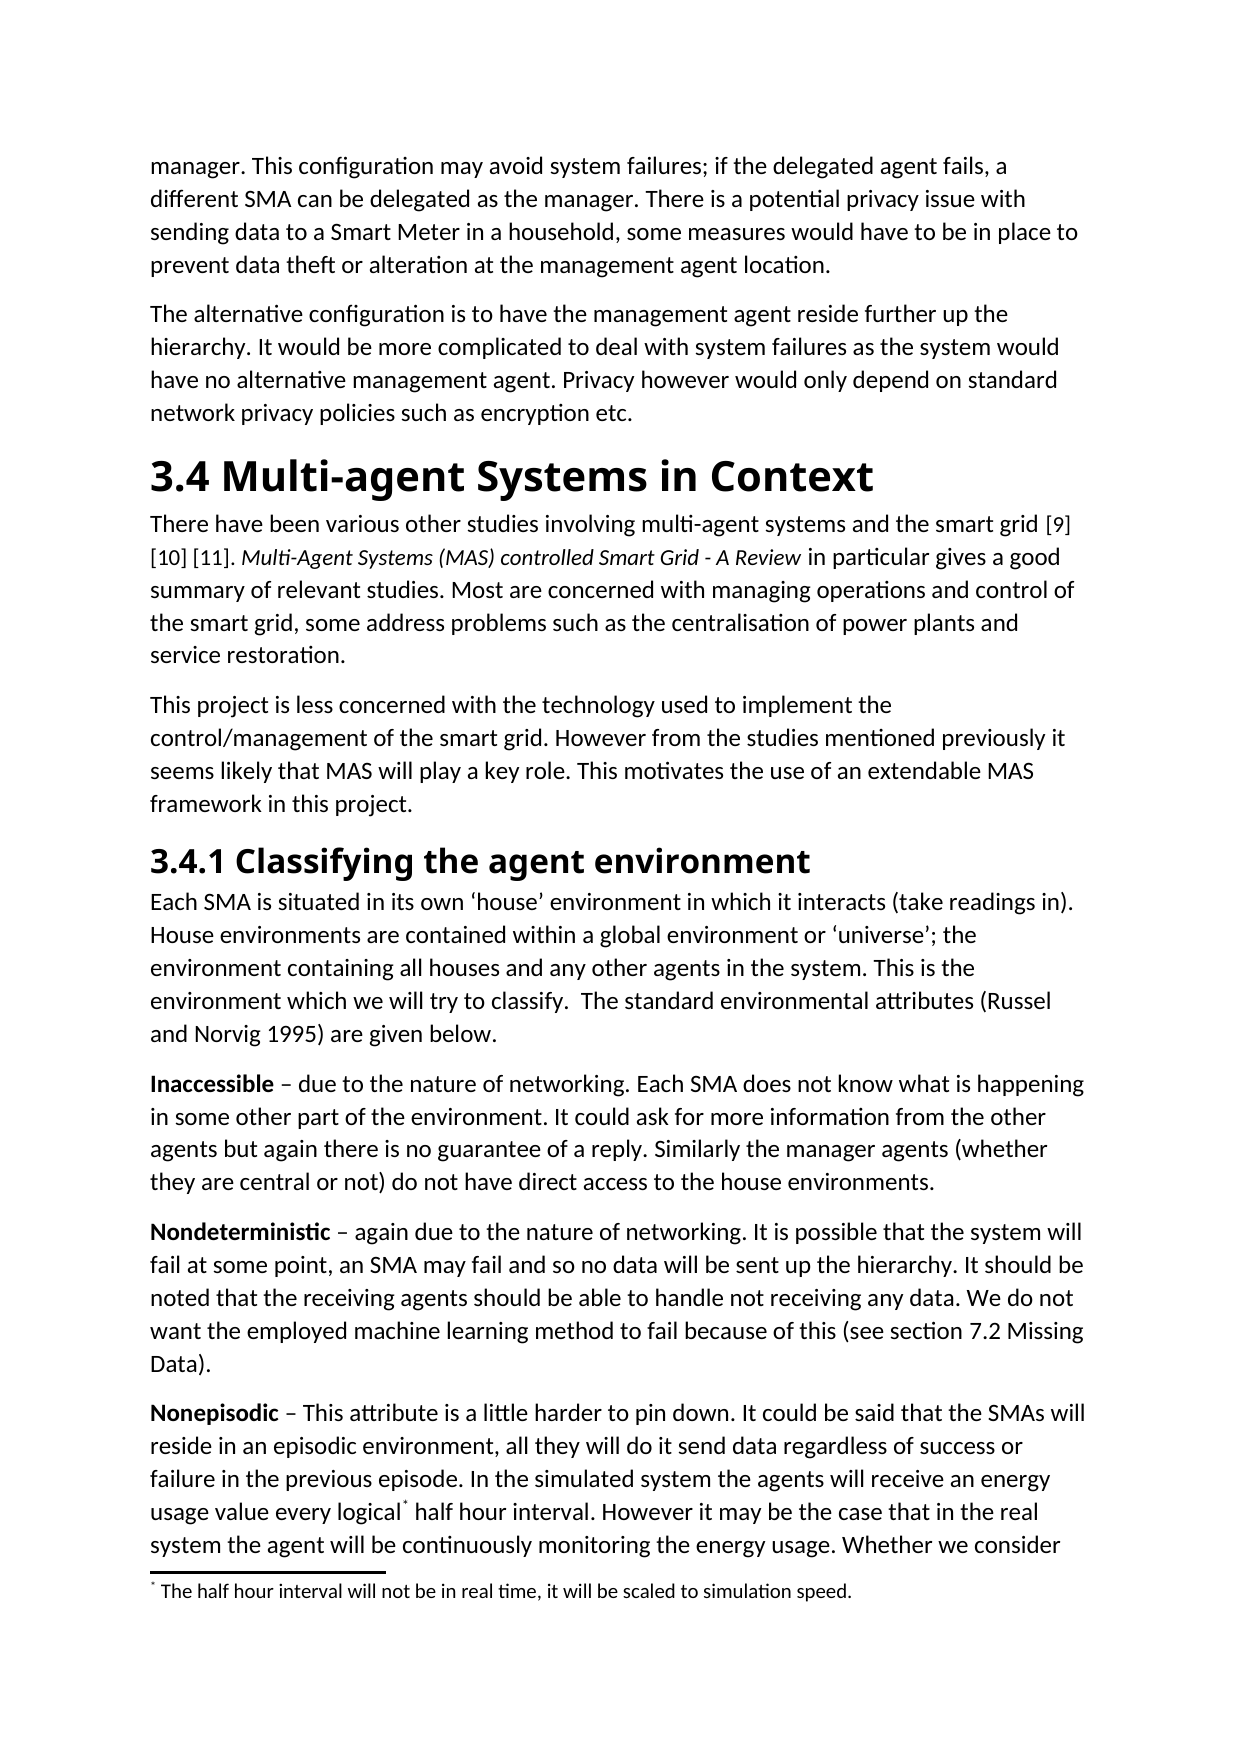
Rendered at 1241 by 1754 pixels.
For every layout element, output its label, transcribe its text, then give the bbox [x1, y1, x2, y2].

text Inaccessible – due to the nature of networking. Each SMA does not know what is happening in some other part of the environment. It could ask for more information from the other agents but again there is no guarantee of a reply. Similarly the manager agents (whether they are central or not) do not have direct access to the house environments. [150, 1068, 1090, 1197]
subtitle 3.4 Multi-agent Systems in Context [150, 447, 1090, 503]
subtitle 3.4.1 Classifying the agent environment [150, 837, 1090, 883]
text Each SMA is situated in its own ‘house’ environment in which it interacts (take readings in). House environments are contained within a global environment or ‘universe’; the environment containing all houses and any other agents in the system. This is the environment which we will try to classify. The standard environmental attributes (Russel and Norvig 1995) are given below. [150, 886, 1090, 1049]
text There have been various other studies involving multi-agent systems and the smart grid . Multi-Agent Systems (MAS) controlled Smart Grid - A Review in particular gives a good summary of relevant studies. Most are concerned with managing operations and control of the smart grid, some address problems such as the centralisation of power plants and service restoration. [150, 508, 1090, 670]
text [150, 1397, 1090, 1559]
text This project is less concerned with the technology used to implement the control/management of the smart grid. However from the studies mentioned previously it seems likely that MAS will play a key role. This motivates the use of an extendable MAS framework in this project. [150, 689, 1090, 818]
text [150, 150, 1090, 279]
text The alternative configuration is to have the management agent reside further up the hierarchy. It would be more complicated to deal with system failures as the system would have no alternative management agent. Privacy however would only depend on standard network privacy policies such as encryption etc. [150, 298, 1090, 428]
text Nondeterministic – again due to the nature of networking. It is possible that the system will fail at some point, an SMA may fail and so no data will be sent up the hierarchy. It should be noted that the receiving agents should be able to handle not receiving any data. We do not want the employed machine learning method to fail because of this (see section 7.2). [150, 1216, 1090, 1378]
